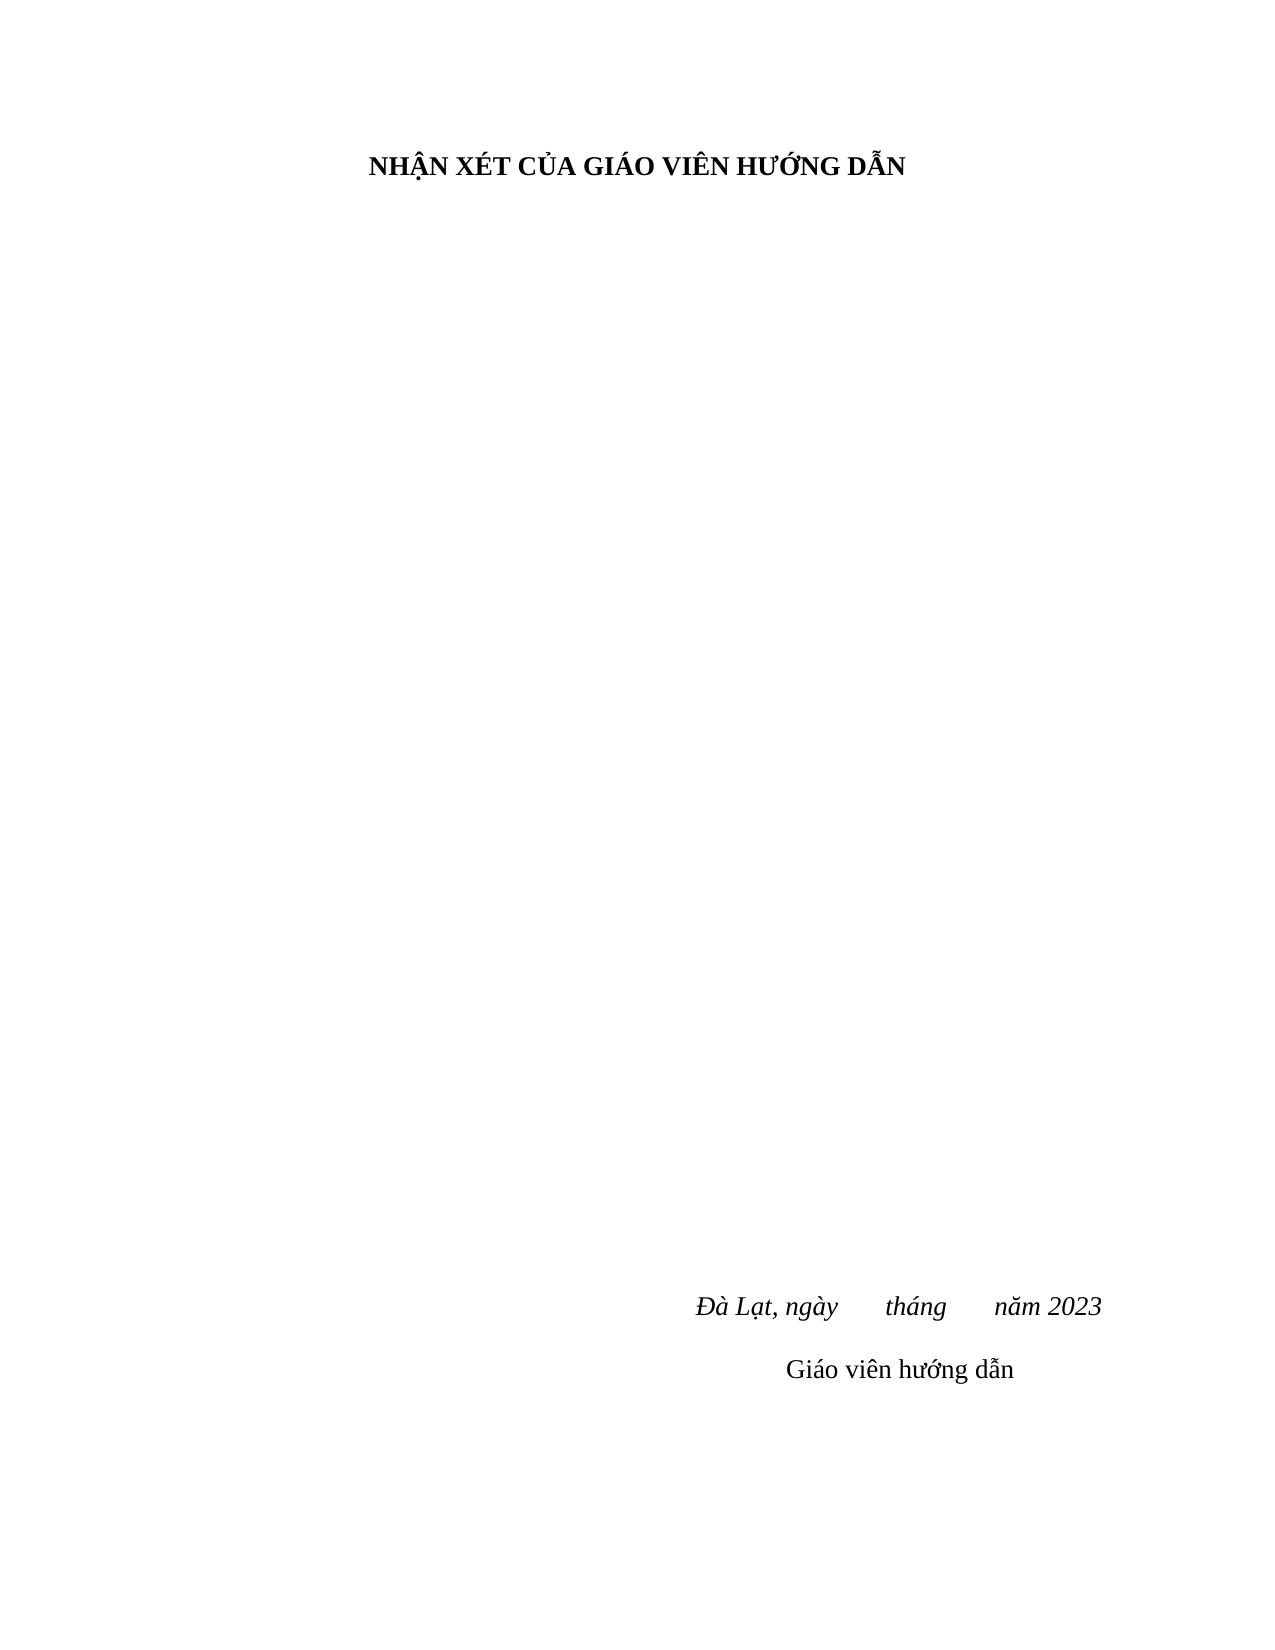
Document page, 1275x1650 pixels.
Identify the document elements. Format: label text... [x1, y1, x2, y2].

text Giáo viên hướng dẫn [150, 1353, 1125, 1384]
text Đà Lạt, ngày tháng năm 2023 [150, 1290, 1125, 1321]
text NHẬN XÉT CỦA GIÁO VIÊN HƯỚNG DẪN [150, 150, 1125, 181]
